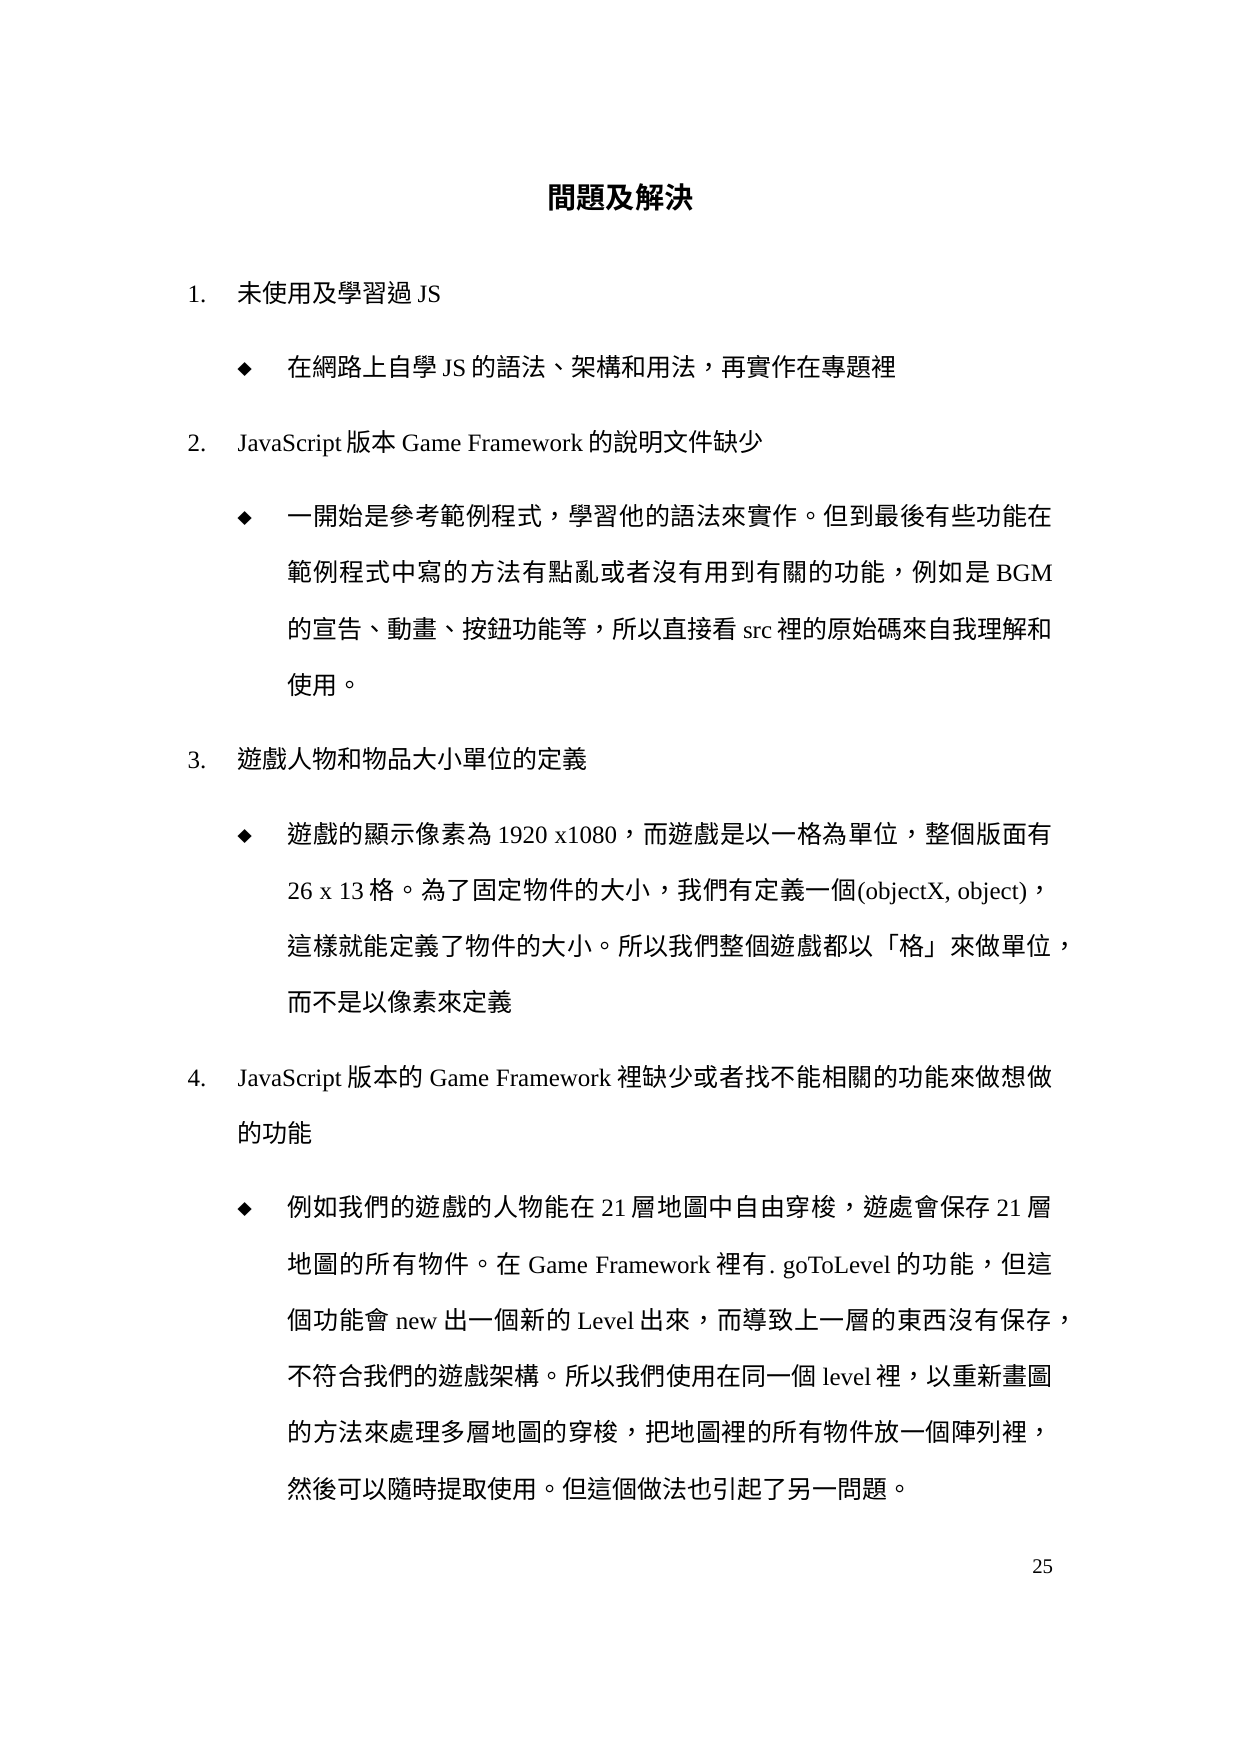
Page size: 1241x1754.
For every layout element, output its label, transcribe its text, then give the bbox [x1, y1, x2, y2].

list 在網路上自學JS的語法、架構和用法，再實作在專題裡 [237, 347, 1053, 385]
list 遊戲的顯示像素為1920 x1080，而遊戲是以一格為單位，整個版面有26 x 13格。為了固定物件的大小，我們有定義一個(objectX, object)，這樣就能定義了物件的大小。所以我們整個遊戲都以「格」來做單位，而不是以像素來定義 [237, 813, 1053, 1020]
subtitle 間題及解決 [187, 158, 1053, 233]
list 遊戲人物和物品大小單位的定義 [187, 739, 1053, 777]
list 例如我們的遊戲的人物能在21層地圖中自由穿梭，遊處會保存21層地圖的所有物件。在Game Framework裡有. goToLevel的功能，但這個功能會new出一個新的Level出來，而導致上一層的東西沒有保存，不符合我們的遊戲架構。所以我們使用在同一個level裡，以重新畫圖的方法來處理多層地圖的穿梭，把地圖裡的所有物件放一個陣列裡，然後可以隨時提取使用。但這個做法也引起了另一問題。 [237, 1187, 1053, 1506]
list 一開始是參考範例程式，學習他的語法來實作。但到最後有些功能在範例程式中寫的方法有點亂或者沒有用到有關的功能，例如是BGM的宣告、動畫、按鈕功能等，所以直接看src裡的原始碼來自我理解和使用。 [237, 496, 1053, 702]
list JavaScript版本的Game Framework裡缺少或者找不能相關的功能來做想做的功能 [187, 1057, 1053, 1150]
list JavaScript版本Game Framework的說明文件缺少 [187, 422, 1053, 459]
list 未使用及學習過JS [187, 273, 1053, 310]
